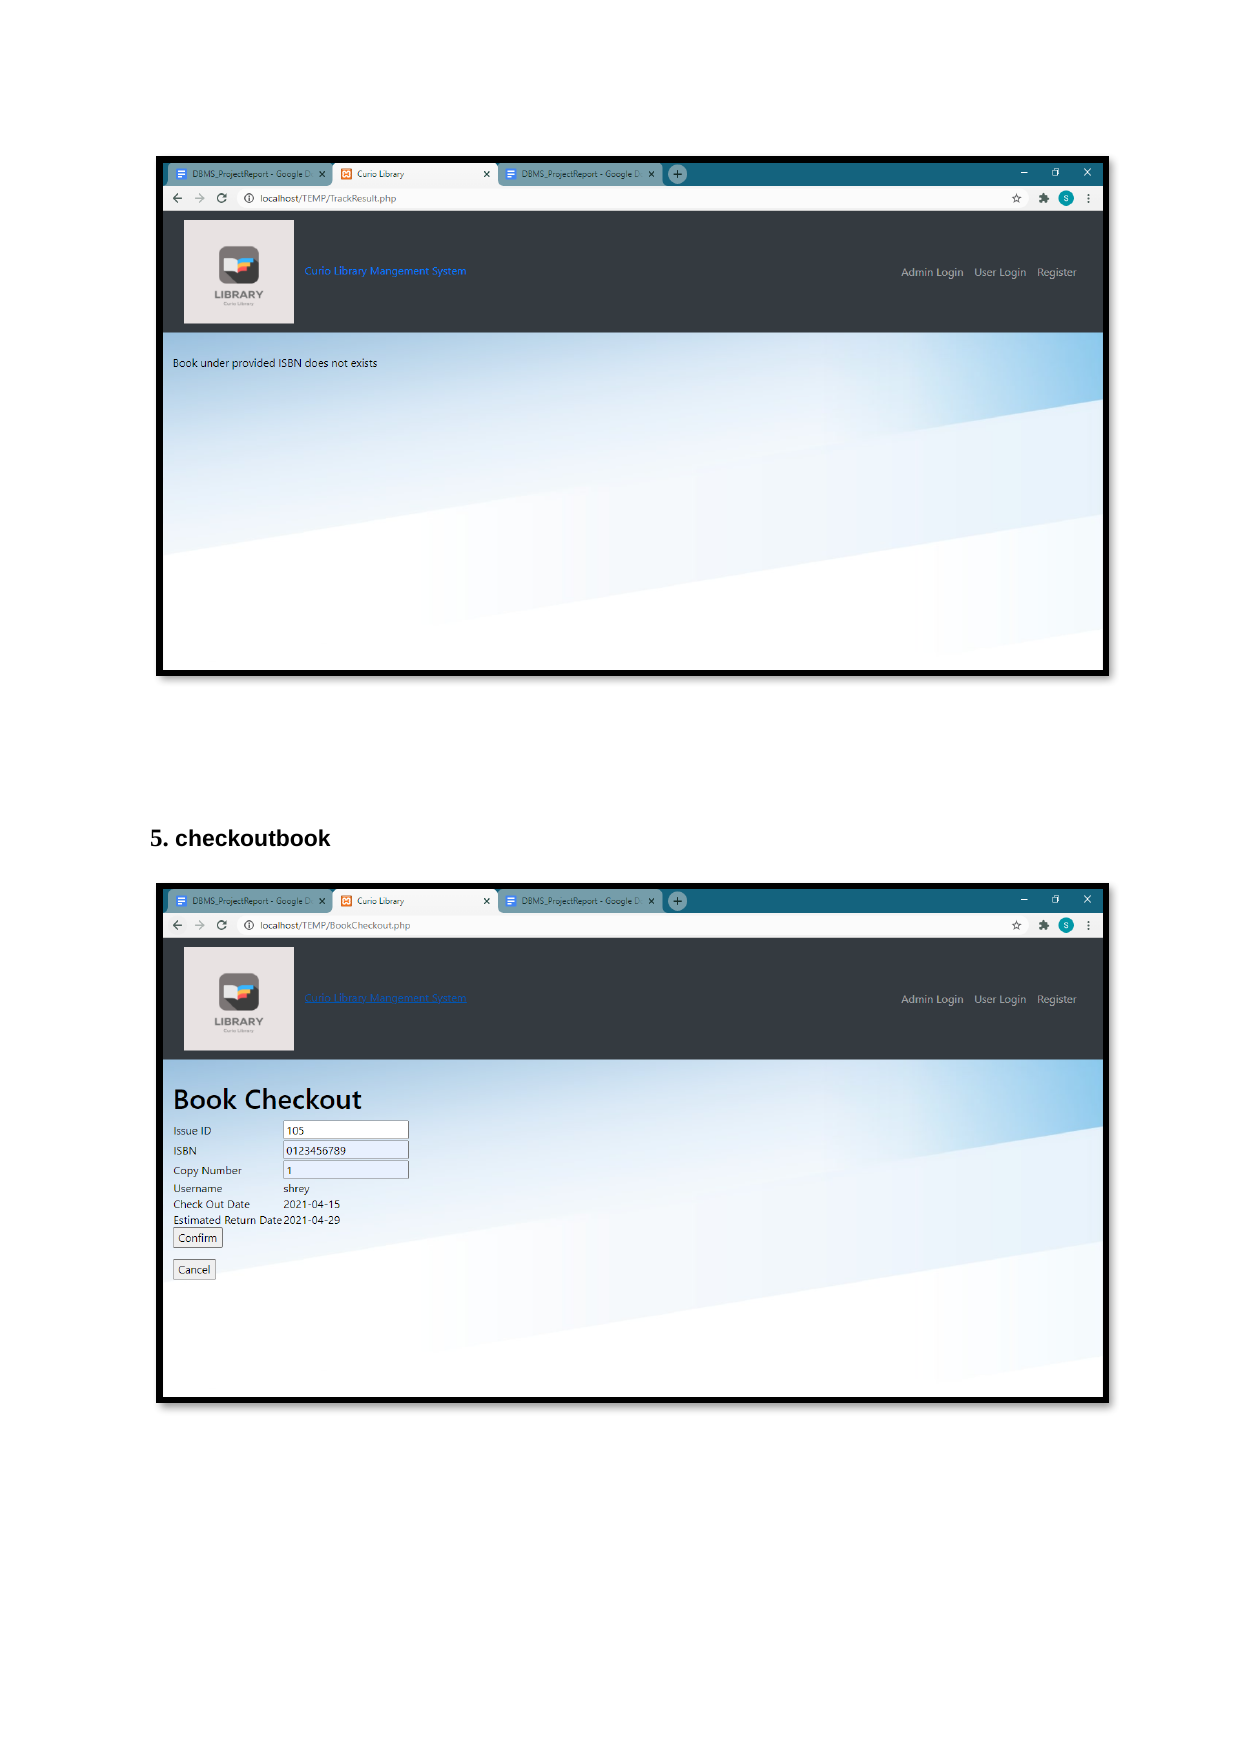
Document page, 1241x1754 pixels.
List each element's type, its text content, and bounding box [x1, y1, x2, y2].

picture [163, 889, 1103, 1397]
picture [163, 163, 1103, 670]
text 5. checkoutbook [150, 823, 1090, 852]
